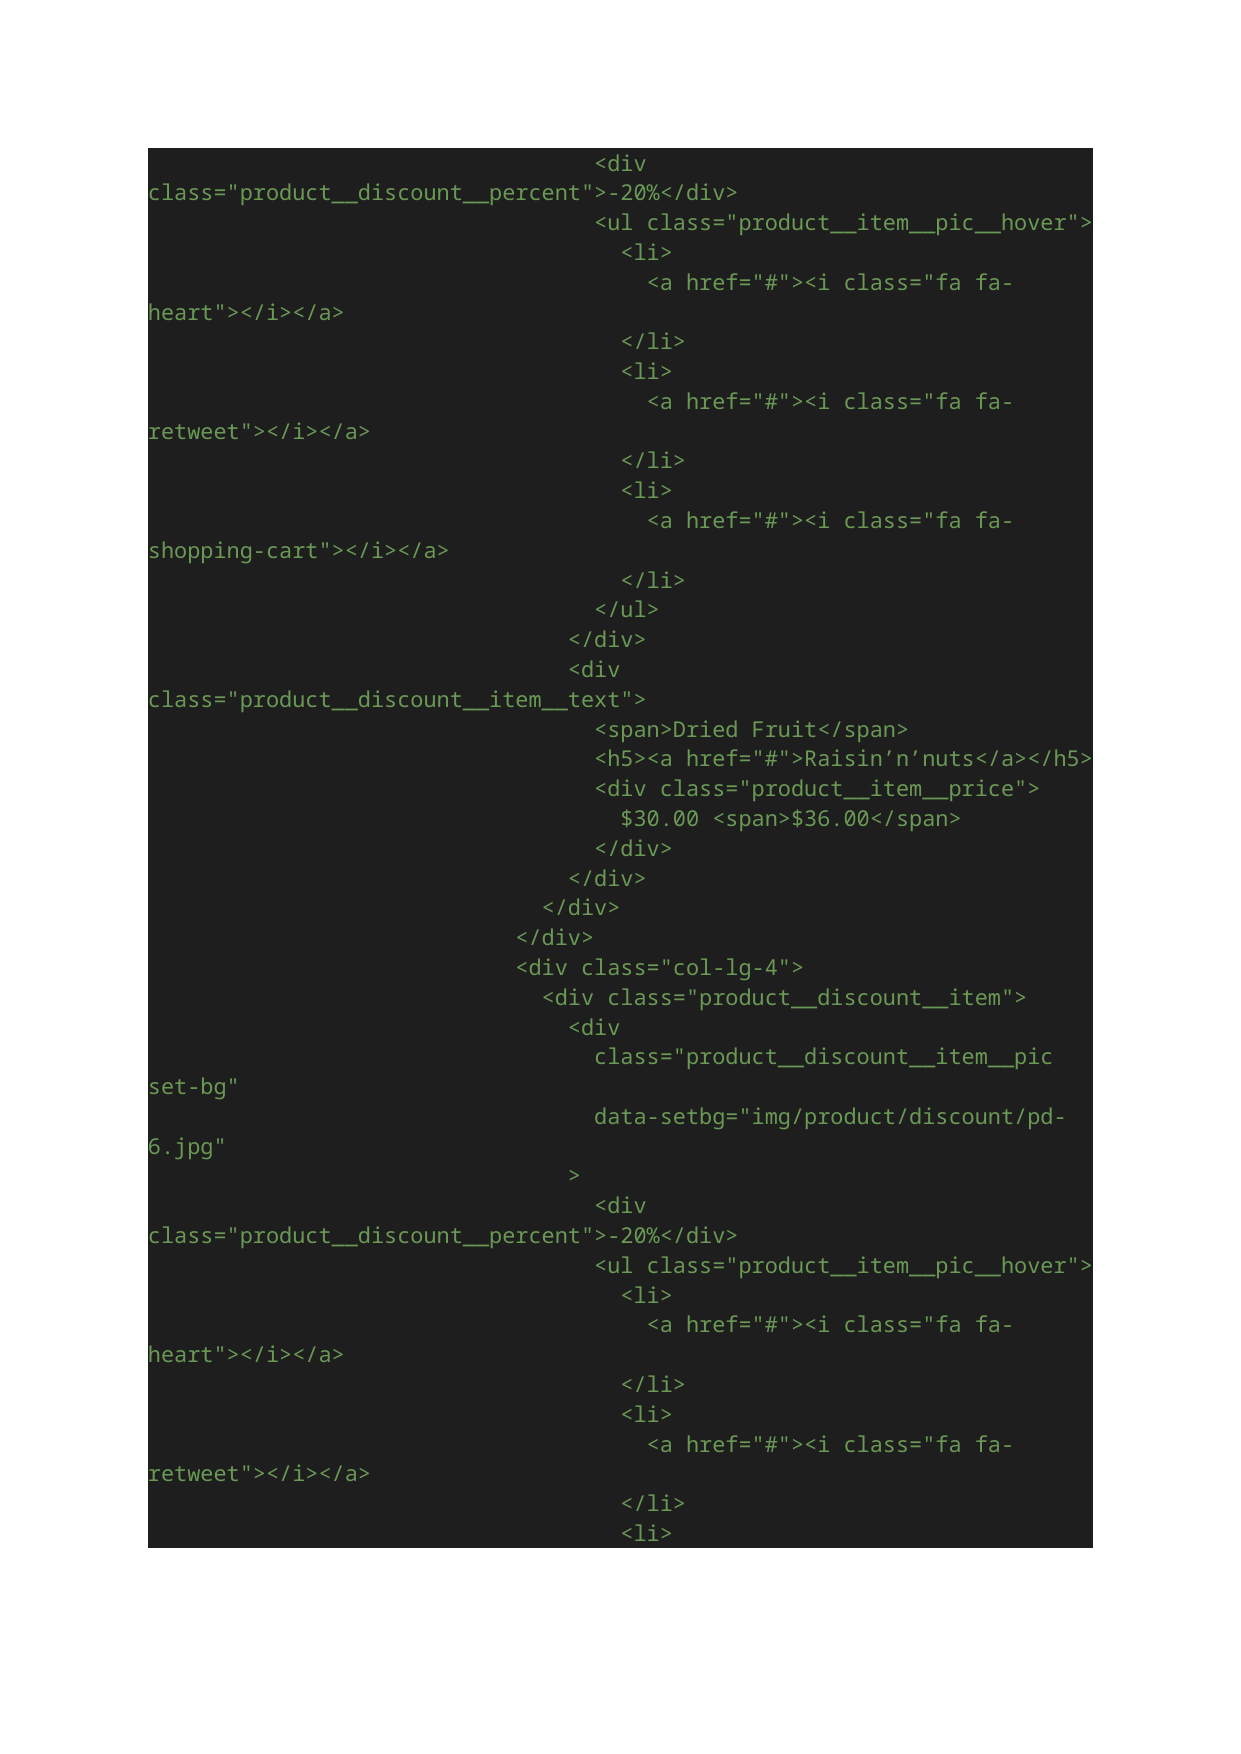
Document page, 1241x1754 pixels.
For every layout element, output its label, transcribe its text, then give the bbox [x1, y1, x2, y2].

text <li> [148, 475, 1093, 505]
text <div class="product__discount__item__text"> [148, 654, 1093, 714]
text <ul class="product__item__pic__hover"> [148, 1250, 1093, 1280]
text </li> [148, 1369, 1093, 1399]
text </div> [148, 863, 1093, 892]
text <li> [148, 1518, 1093, 1548]
text <a href="#"><i class="fa fa-retweet"></i></a> [148, 1429, 1093, 1488]
text <li> [148, 1280, 1093, 1309]
text > [148, 1161, 1093, 1190]
text data-setbg="img/product/discount/pd-6.jpg" [148, 1101, 1093, 1161]
text <div class="product__discount__item"> [148, 982, 1093, 1012]
text </li> [148, 565, 1093, 594]
text <div [148, 1012, 1093, 1041]
text $30.00 <span>$36.00</span> [148, 803, 1093, 833]
text <li> [148, 1399, 1093, 1429]
text <div class="col-lg-4"> [148, 952, 1093, 982]
text <div class="product__discount__percent">-20%</div> [148, 148, 1093, 207]
text <ul class="product__item__pic__hover"> [148, 207, 1093, 237]
text <a href="#"><i class="fa fa-heart"></i></a> [148, 267, 1093, 326]
text <a href="#"><i class="fa fa-shopping-cart"></i></a> [148, 505, 1093, 565]
text </div> [148, 892, 1093, 922]
text </div> [148, 624, 1093, 654]
text </li> [148, 326, 1093, 356]
text class="product__discount__item__pic set-bg" [148, 1041, 1093, 1101]
text <span>Dried Fruit</span> [148, 714, 1093, 743]
text </li> [148, 1488, 1093, 1518]
text <a href="#"><i class="fa fa-retweet"></i></a> [148, 386, 1093, 446]
text </ul> [148, 594, 1093, 624]
text <a href="#"><i class="fa fa-heart"></i></a> [148, 1309, 1093, 1369]
text <h5><a href="#">Raisin’n’nuts</a></h5> [148, 743, 1093, 773]
text <li> [148, 237, 1093, 267]
text <li> [148, 356, 1093, 386]
text <div class="product__discount__percent">-20%</div> [148, 1190, 1093, 1250]
text </div> [148, 922, 1093, 952]
text </div> [148, 833, 1093, 863]
text </li> [148, 446, 1093, 475]
text <div class="product__item__price"> [148, 773, 1093, 803]
